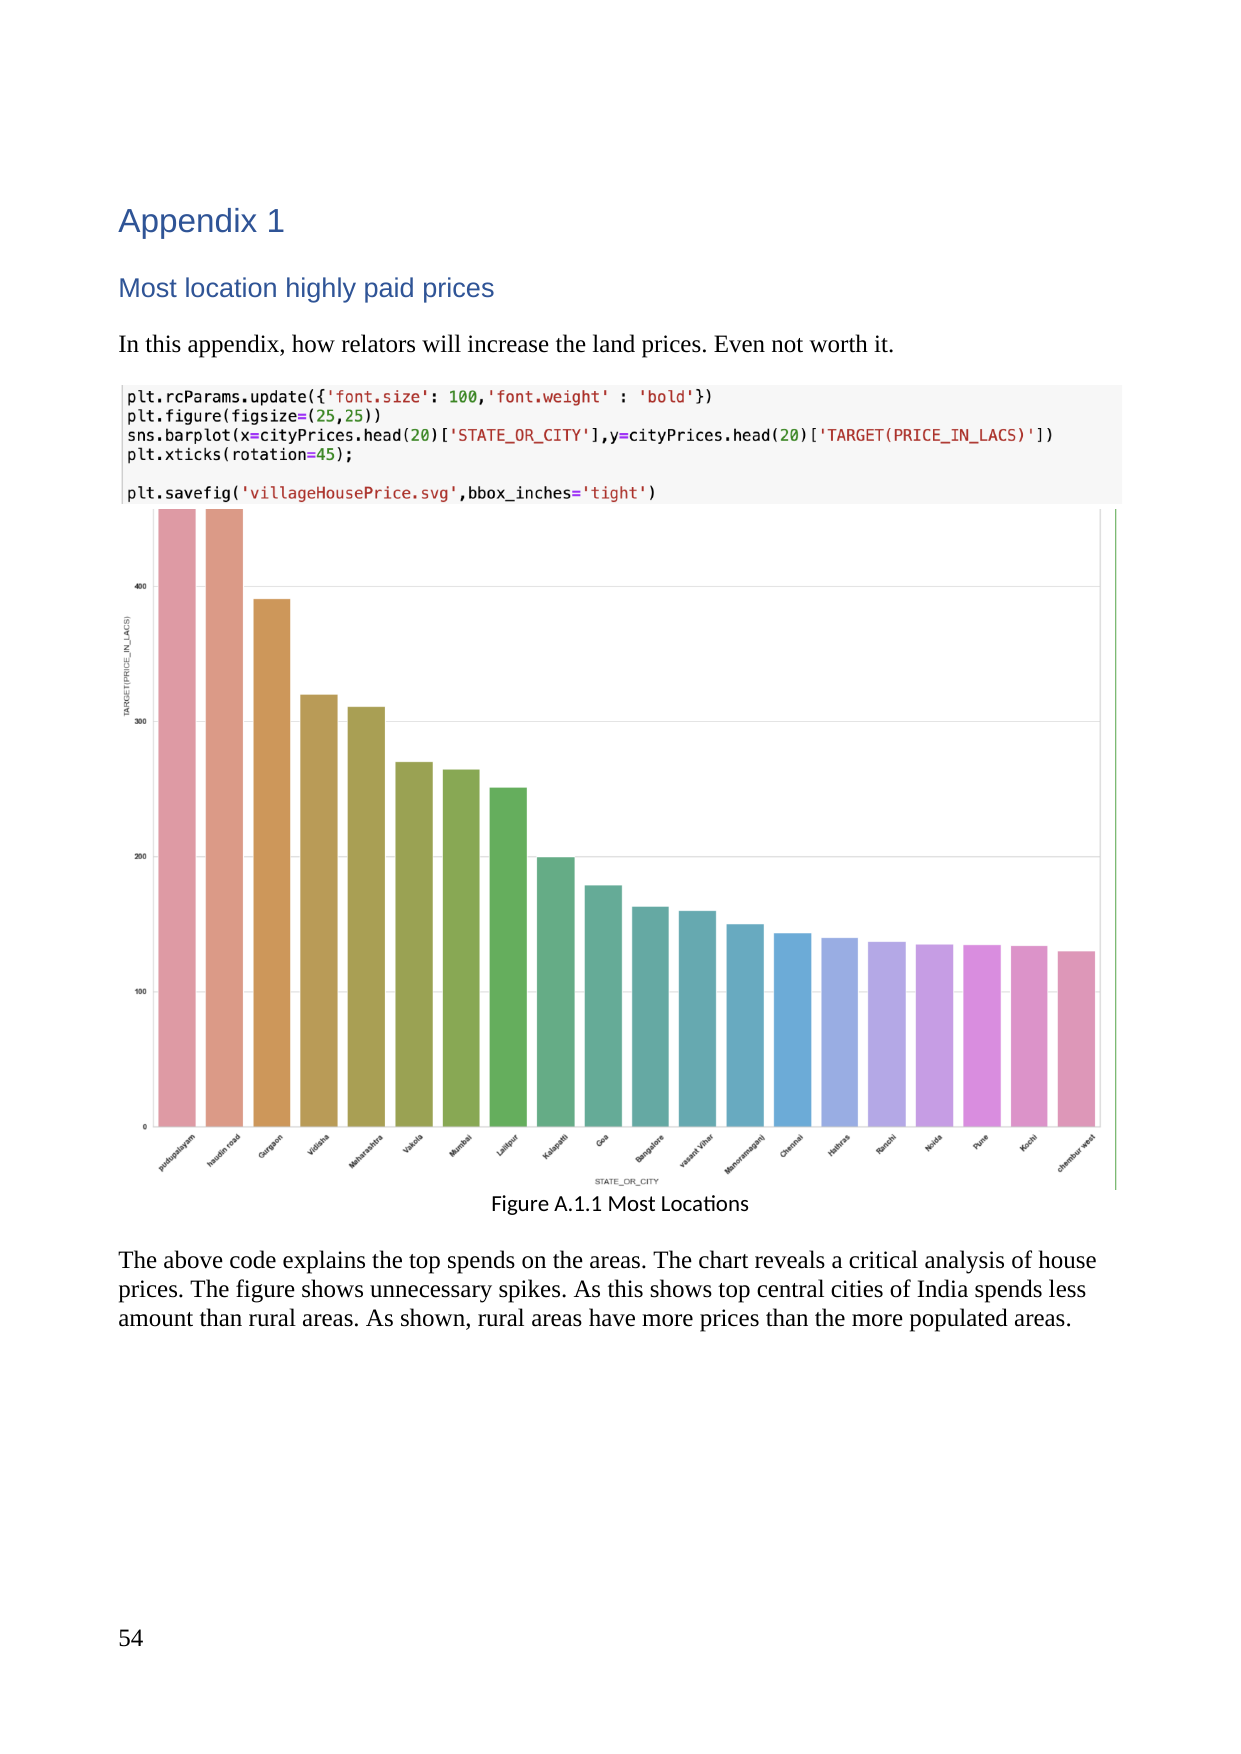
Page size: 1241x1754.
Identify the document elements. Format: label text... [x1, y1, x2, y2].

picture [118, 385, 1123, 504]
text Figure A.1.1 Most Locations [118, 1190, 1122, 1217]
text The above code explains the top spends on the areas. The chart reveals a critical analysis of house prices. The figure shows unnecessary spikes. As this shows top central cities of India spends less amount than rural areas. As shown, rural areas have more prices than the more populated areas. [118, 1245, 1122, 1332]
subtitle Most location highly paid prices [118, 272, 1122, 303]
subtitle Appendix 1 [118, 201, 1122, 240]
text In this appendix, how relators will increase the land prices. Even not worth it. [118, 329, 1122, 358]
picture [118, 509, 1123, 1190]
